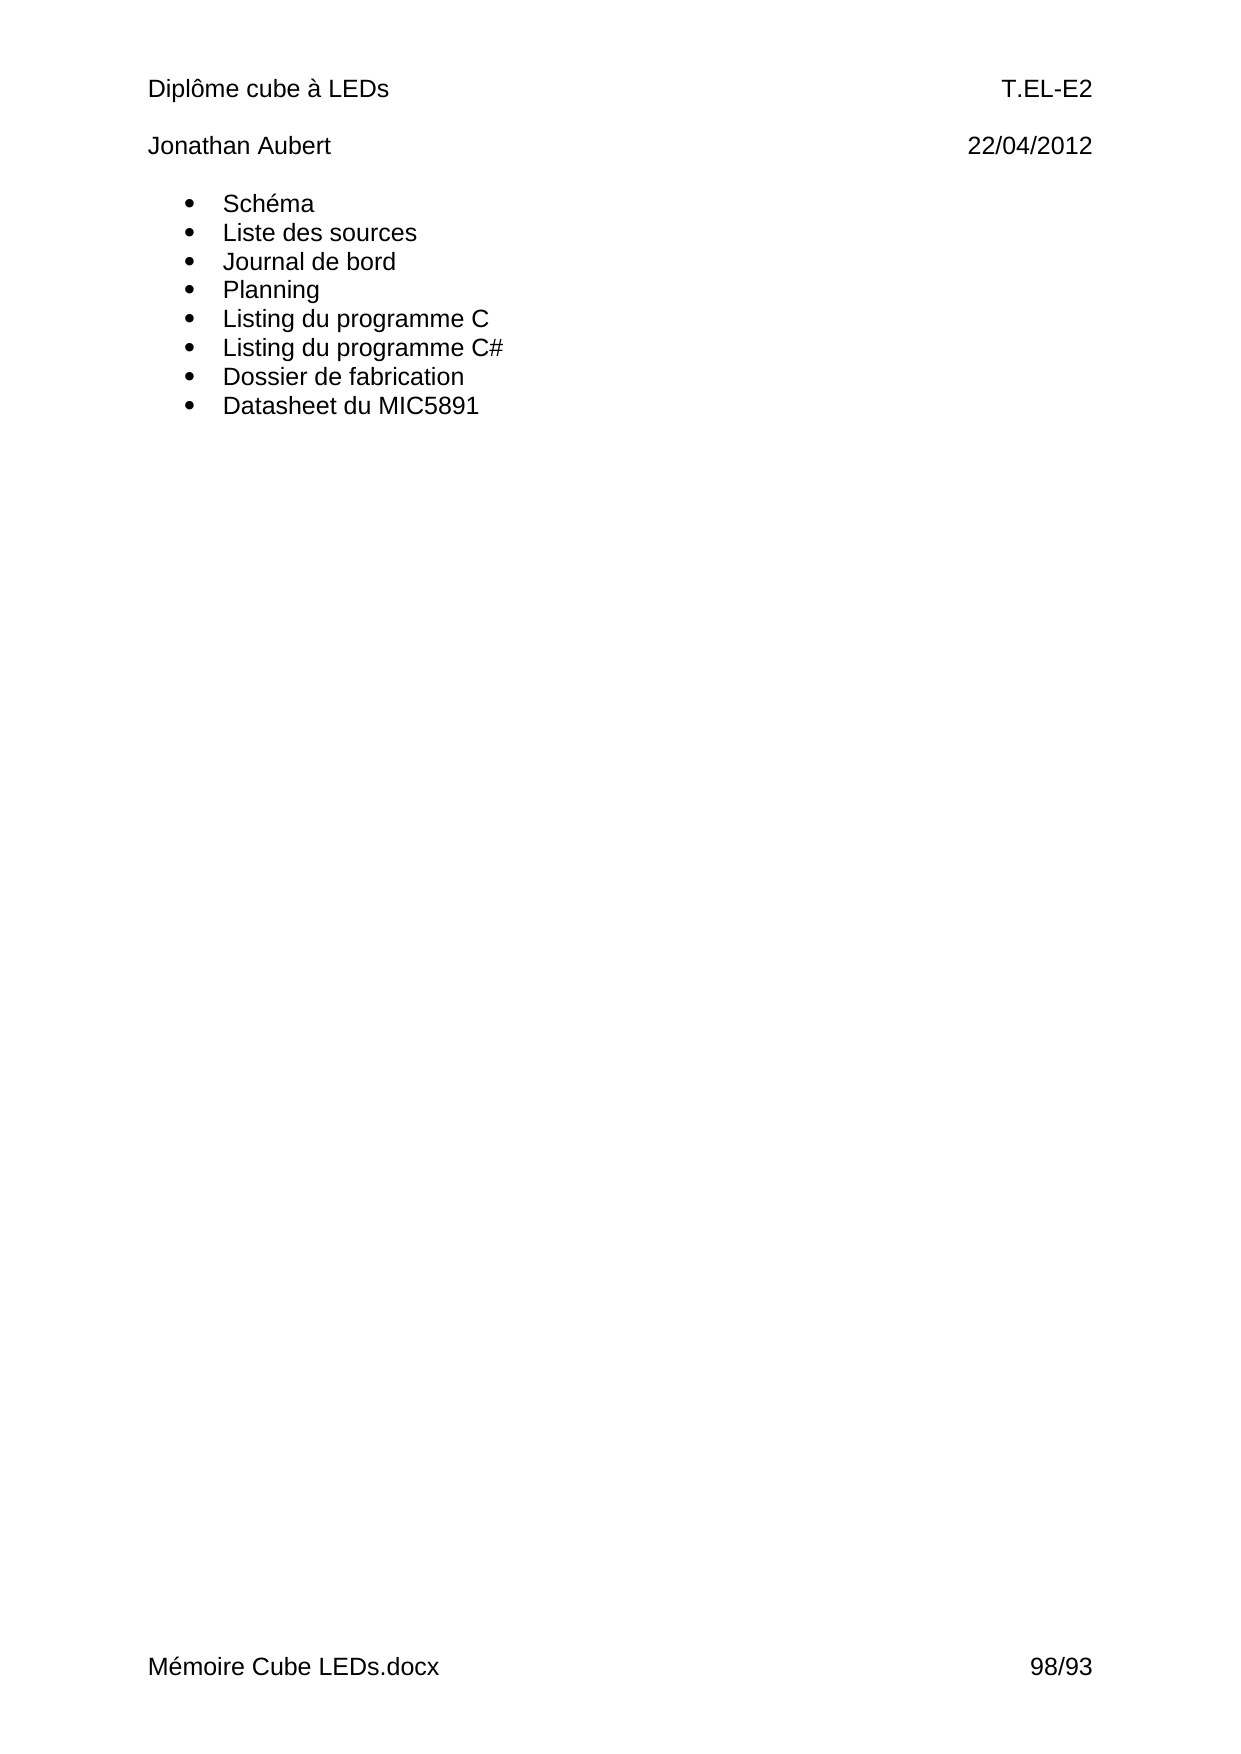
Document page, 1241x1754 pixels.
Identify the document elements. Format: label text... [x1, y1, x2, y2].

list Listing du programme C# [185, 333, 1093, 362]
list Planning [185, 275, 1093, 304]
list Datasheet du MIC5891 [185, 391, 1093, 419]
list Liste des sources [185, 218, 1093, 246]
list Dossier de fabrication [185, 362, 1093, 391]
list Schéma [185, 189, 1093, 218]
list Listing du programme C [185, 304, 1093, 333]
list Journal de bord [185, 246, 1093, 275]
